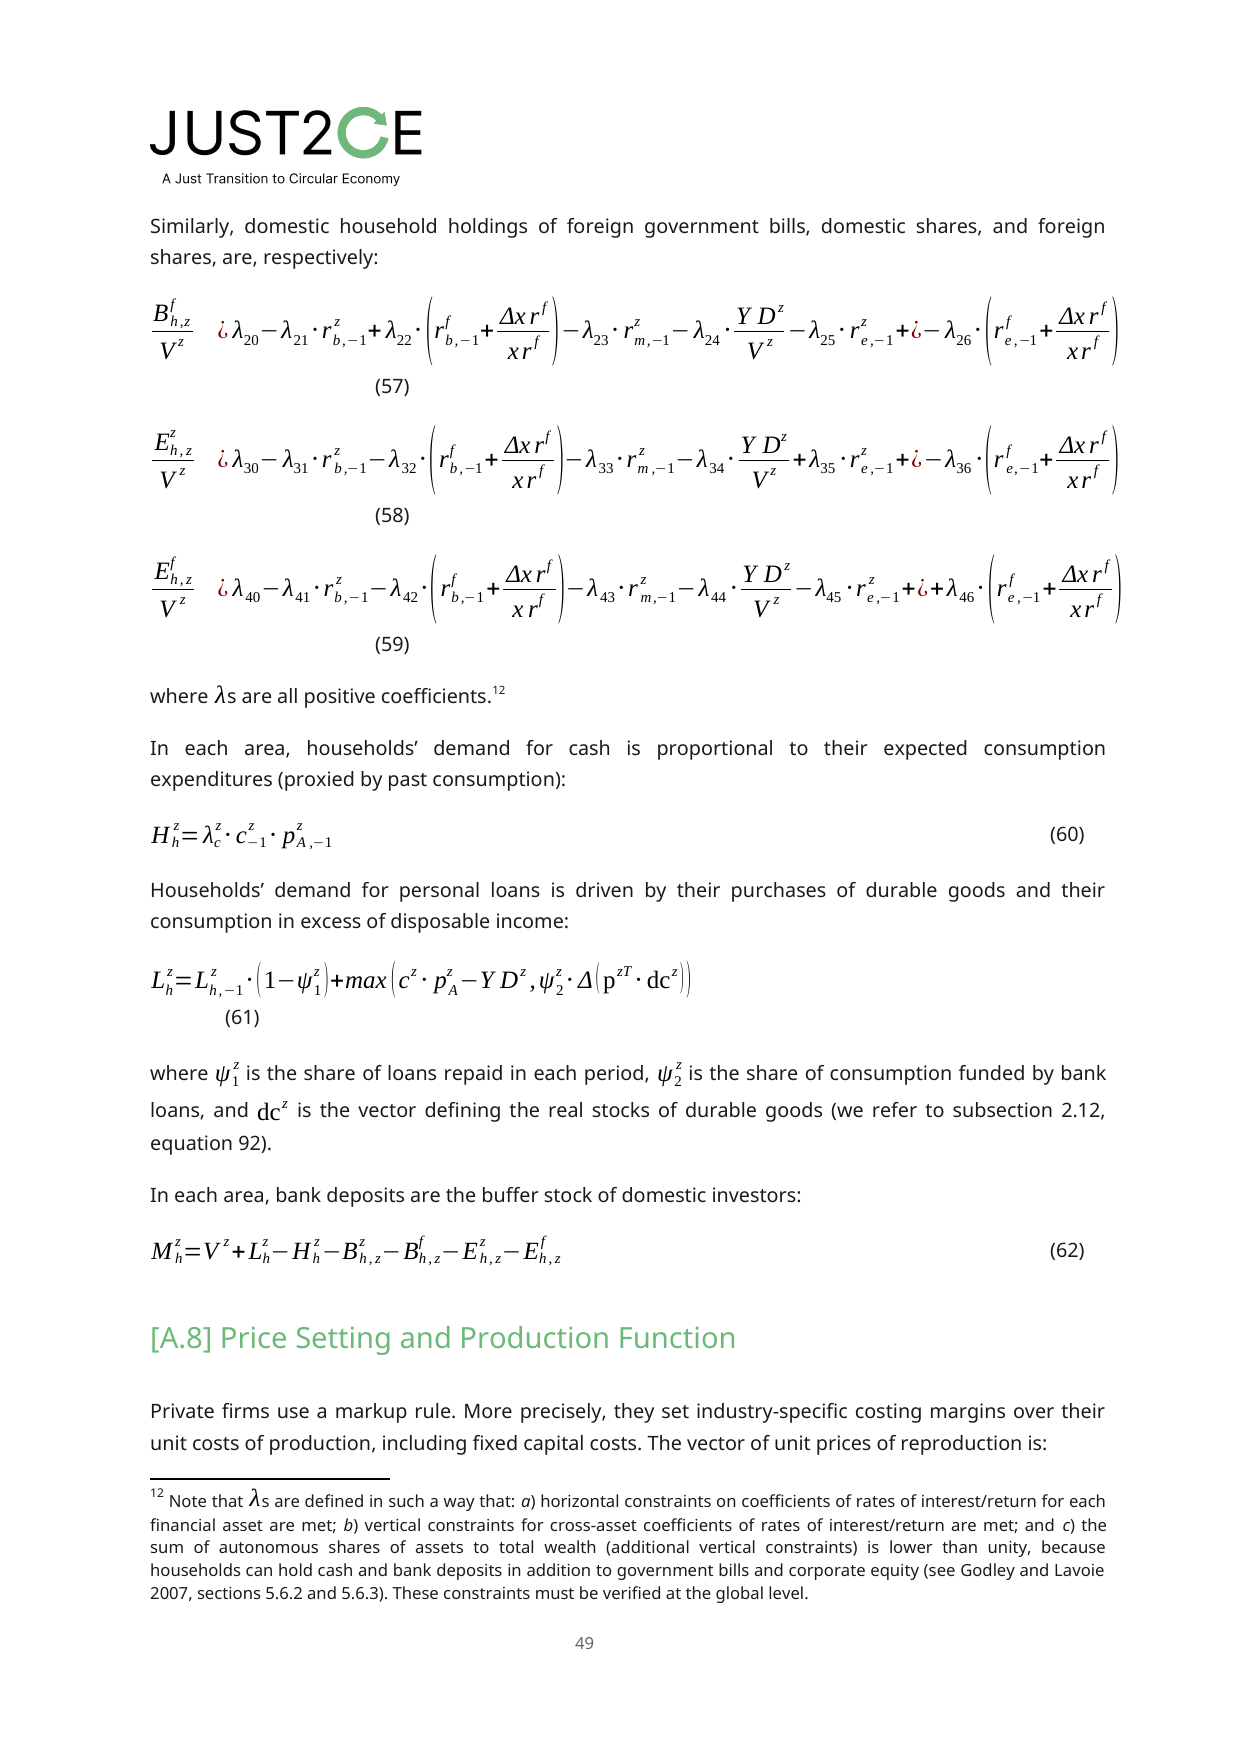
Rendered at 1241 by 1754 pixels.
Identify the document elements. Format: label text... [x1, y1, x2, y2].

text (60) [150, 817, 1107, 852]
text In each area, bank deposits are the buffer stock of domestic investors: [150, 1181, 1107, 1208]
text Households’ demand for personal loans is driven by their purchases of durable goods and their consumption in excess of disposable income: [150, 876, 1107, 934]
text (59) [150, 553, 1107, 657]
text (58) [150, 424, 1107, 528]
text Similarly, domestic household holdings of foreign government bills, domestic shares, and foreign shares, are, respectively: [150, 212, 1107, 270]
text In each area, households’ demand for cash is proportional to their expected consumption expenditures (proxied by past consumption): [150, 734, 1107, 792]
text (62) [150, 1233, 1107, 1268]
text Private firms use a markup rule. More precisely, they set industry-specific costing margins over their unit costs of production, including fixed capital costs. The vector of unit prices of reproduction is: [150, 1398, 1107, 1456]
text where s are all positive coefficients. [150, 682, 1107, 709]
title [A.8] Price Setting and Production Function [150, 1317, 1107, 1357]
picture [150, 107, 422, 186]
text where is the share of loans repaid in each period, is the share of consumption funded by bank loans, and is the vector defining the real stocks of durable goods (we refer to subsection 2.12, equation 92). [150, 1055, 1107, 1156]
text (61) [150, 959, 1107, 1031]
text (57) [150, 295, 1107, 399]
